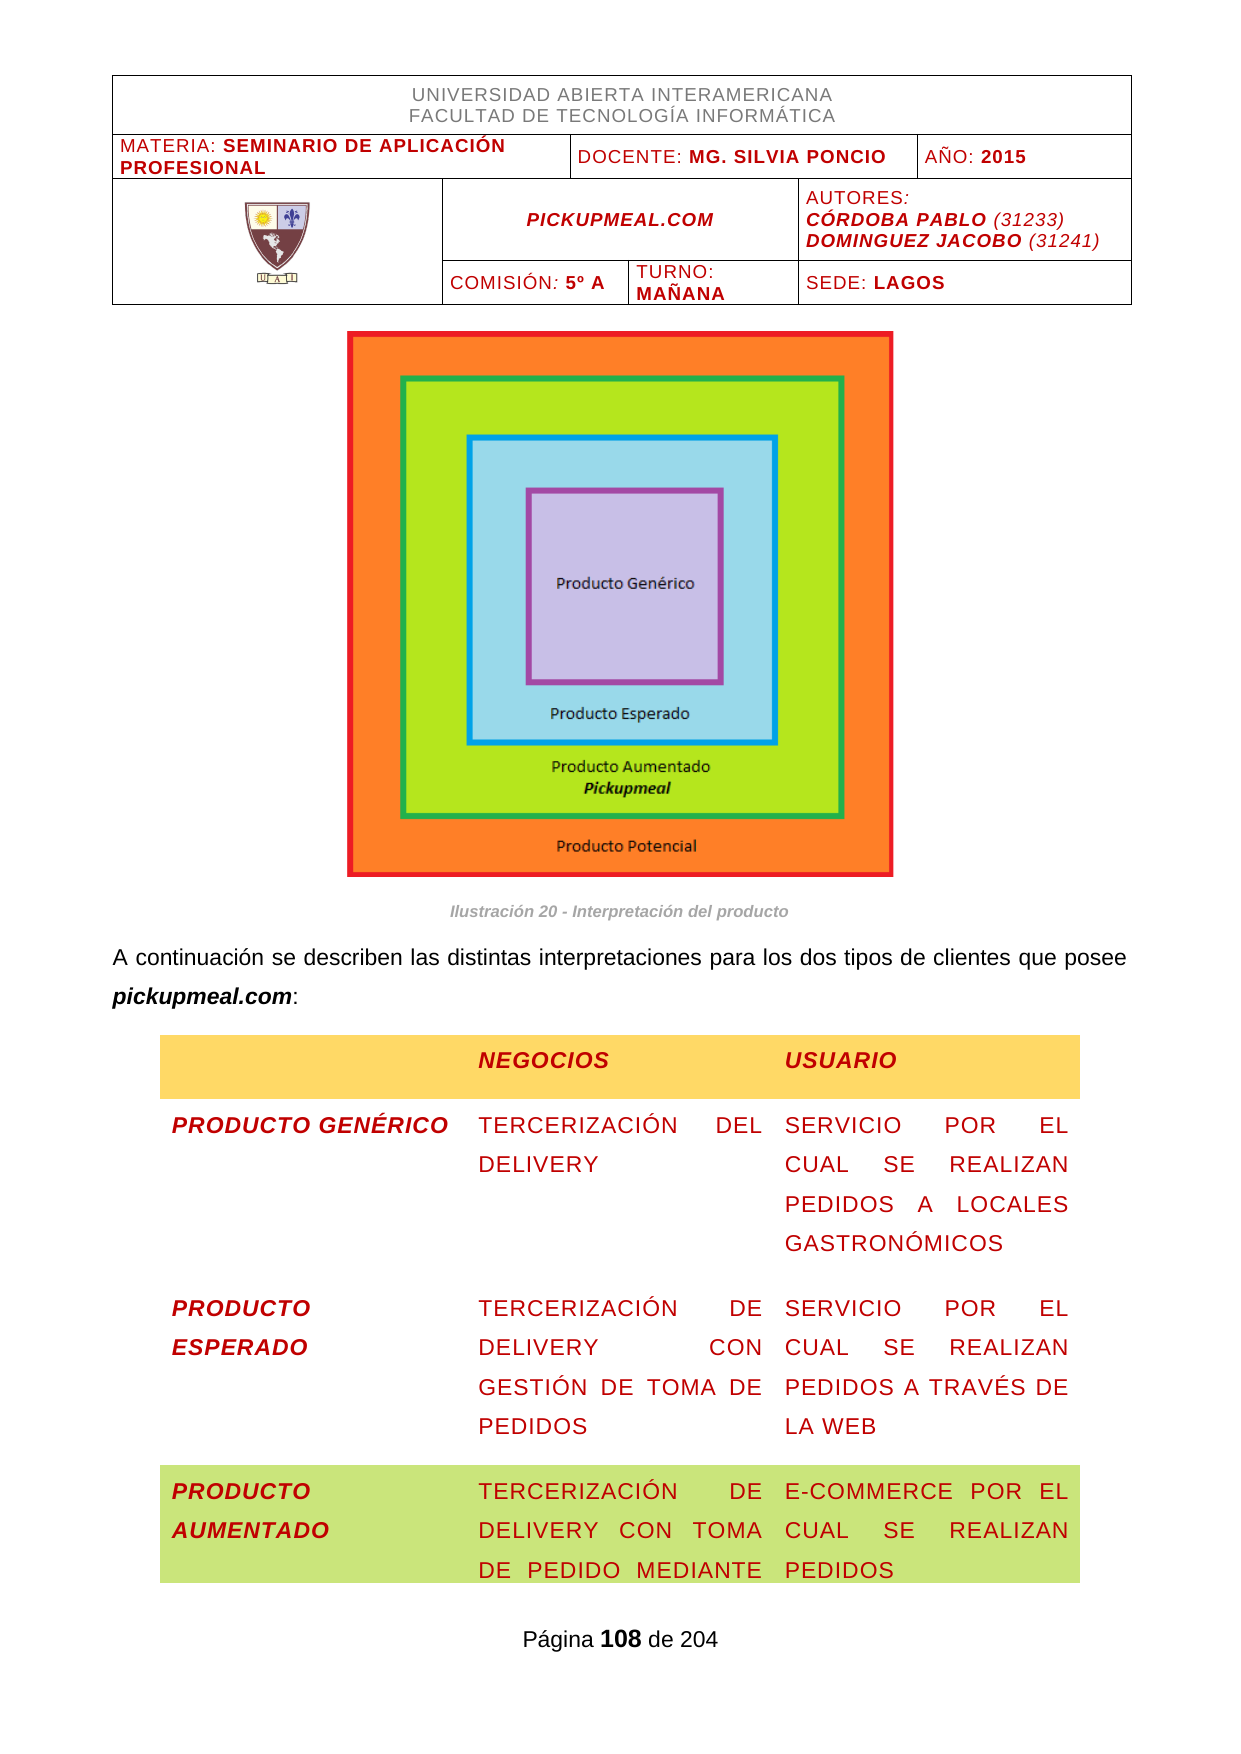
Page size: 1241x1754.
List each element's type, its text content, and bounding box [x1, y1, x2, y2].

picture [346, 331, 894, 877]
picture [230, 196, 325, 287]
text A continuación se describen las distintas interpretaciones para los dos tipos de clientes que posee pickupmeal.com: [112, 943, 1128, 1009]
table_cell Servicio por el cual se realizan pedidos a través de la web [773, 1282, 1080, 1465]
table_header [160, 1035, 467, 1099]
table_header Usuario [773, 1035, 1080, 1099]
text Ilustración 20 - Interpretación del producto [112, 902, 1128, 921]
table_cell Producto Esperado [160, 1282, 467, 1465]
table_header Negocios [467, 1035, 773, 1099]
table_cell Tercerización de delivery con gestión de toma de pedidos [467, 1282, 773, 1465]
table_cell Producto Aumentado [160, 1465, 467, 1583]
table_cell Producto genérico [160, 1099, 467, 1282]
table_cell Tercerización del delivery [467, 1099, 773, 1282]
table_cell Servicio por el cual se realizan pedidos a locales gastronómicos [773, 1099, 1080, 1282]
